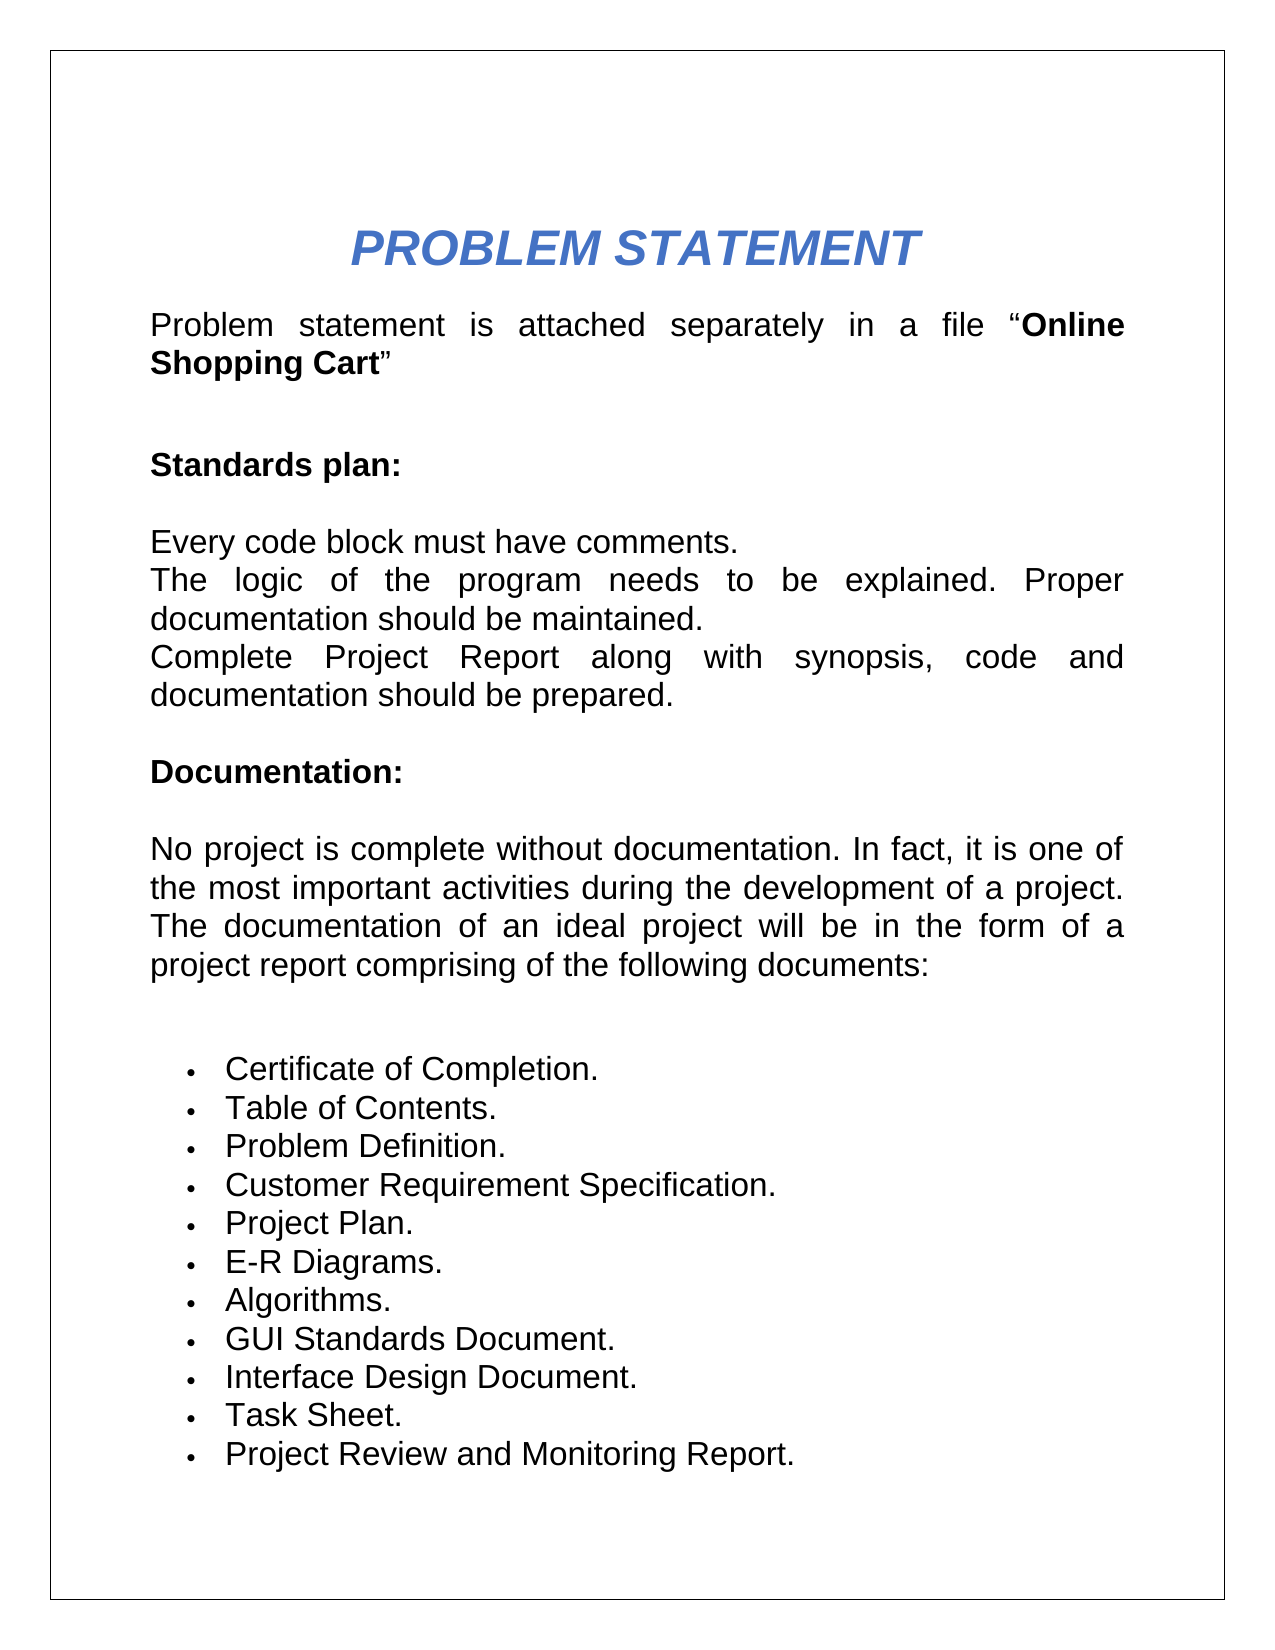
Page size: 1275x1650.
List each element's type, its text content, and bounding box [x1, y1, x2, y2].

text No project is complete without documentation. In fact, it is one of the most important activities during the development of a project. The documentation of an ideal project will be in the form of a project report comprising of the following documents: [150, 829, 1125, 983]
list Algorithms. [187, 1280, 1125, 1318]
text Complete Project Report along with synopsis, code and documentation should be prepared. [150, 637, 1125, 714]
text The logic of the program needs to be explained. Proper documentation should be maintained. [150, 560, 1125, 637]
list Certificate of Completion. [187, 1049, 1125, 1088]
list Task Sheet. [187, 1395, 1125, 1434]
list E-R Diagrams. [187, 1242, 1125, 1280]
text Problem statement is attached separately in a file “Online Shopping Cart” [150, 304, 1125, 381]
list Problem Definition. [187, 1126, 1125, 1165]
text Standards plan: [150, 445, 1125, 483]
list Project Plan. [187, 1203, 1125, 1242]
list Table of Contents. [187, 1088, 1125, 1126]
text Documentation: [150, 752, 1125, 791]
list Project Review and Monitoring Report. [187, 1434, 1125, 1472]
list Customer Requirement Specification. [187, 1165, 1125, 1203]
list GUI Standards Document. [187, 1318, 1125, 1357]
text PROBLEM STATEMENT [150, 218, 1125, 276]
list Interface Design Document. [187, 1357, 1125, 1395]
text Every code block must have comments. [150, 522, 1125, 560]
